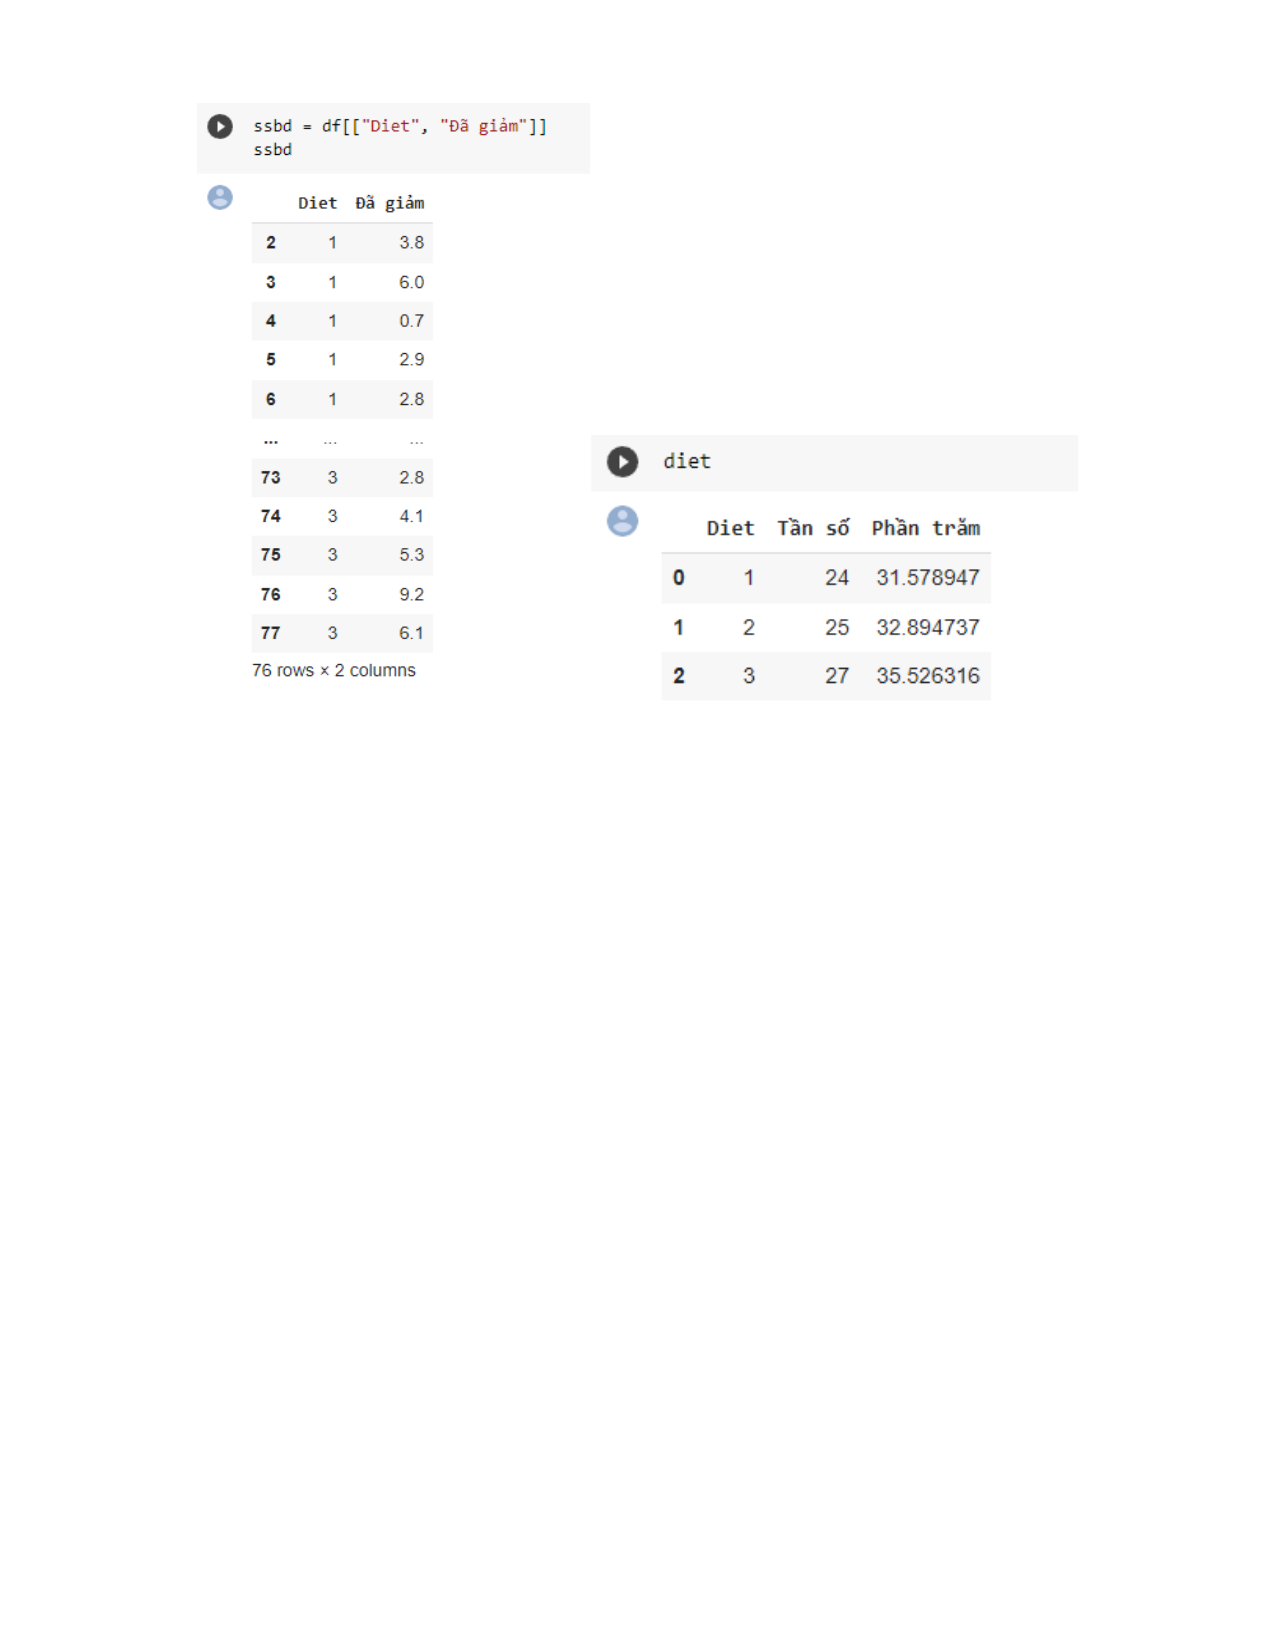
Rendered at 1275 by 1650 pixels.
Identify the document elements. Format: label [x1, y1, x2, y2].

picture [196, 103, 1079, 710]
